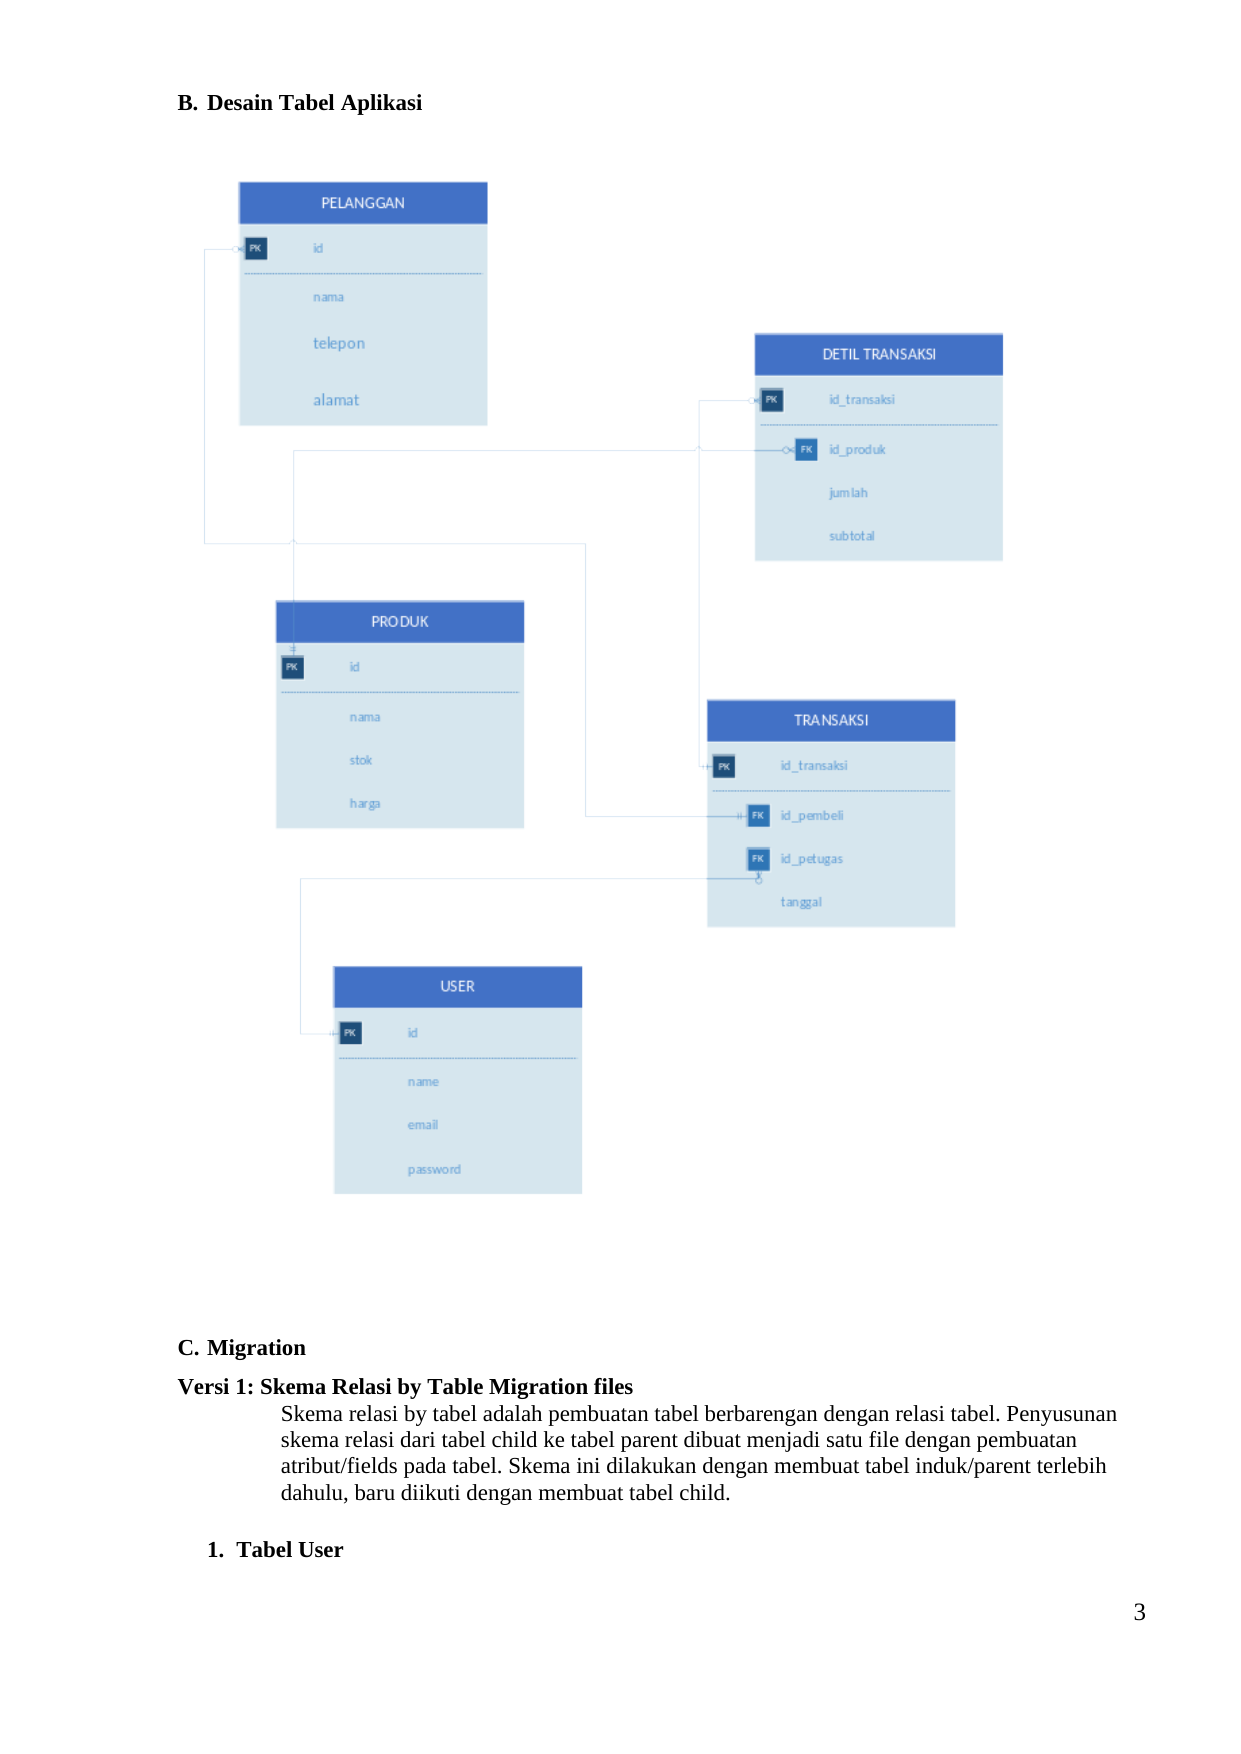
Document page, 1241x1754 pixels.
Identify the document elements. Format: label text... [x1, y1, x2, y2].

subtitle Desain Tabel Aplikasi [177, 89, 1146, 115]
text Versi 1: Skema Relasi by Table Migration files [177, 1373, 1146, 1400]
list Tabel User [207, 1536, 1146, 1563]
subtitle Migration [177, 1334, 1146, 1360]
list Skema relasi by tabel adalah pembuatan tabel berbarengan dengan relasi tabel. Penyusunan skema relasi dari tabel child ke tabel parent dibuat menjadi satu file dengan pembuatan atribut/fields pada tabel. Skema ini dilakukan dengan membuat tabel induk/parent terlebih dahulu, baru diikuti dengan membuat tabel child. [281, 1400, 1146, 1505]
